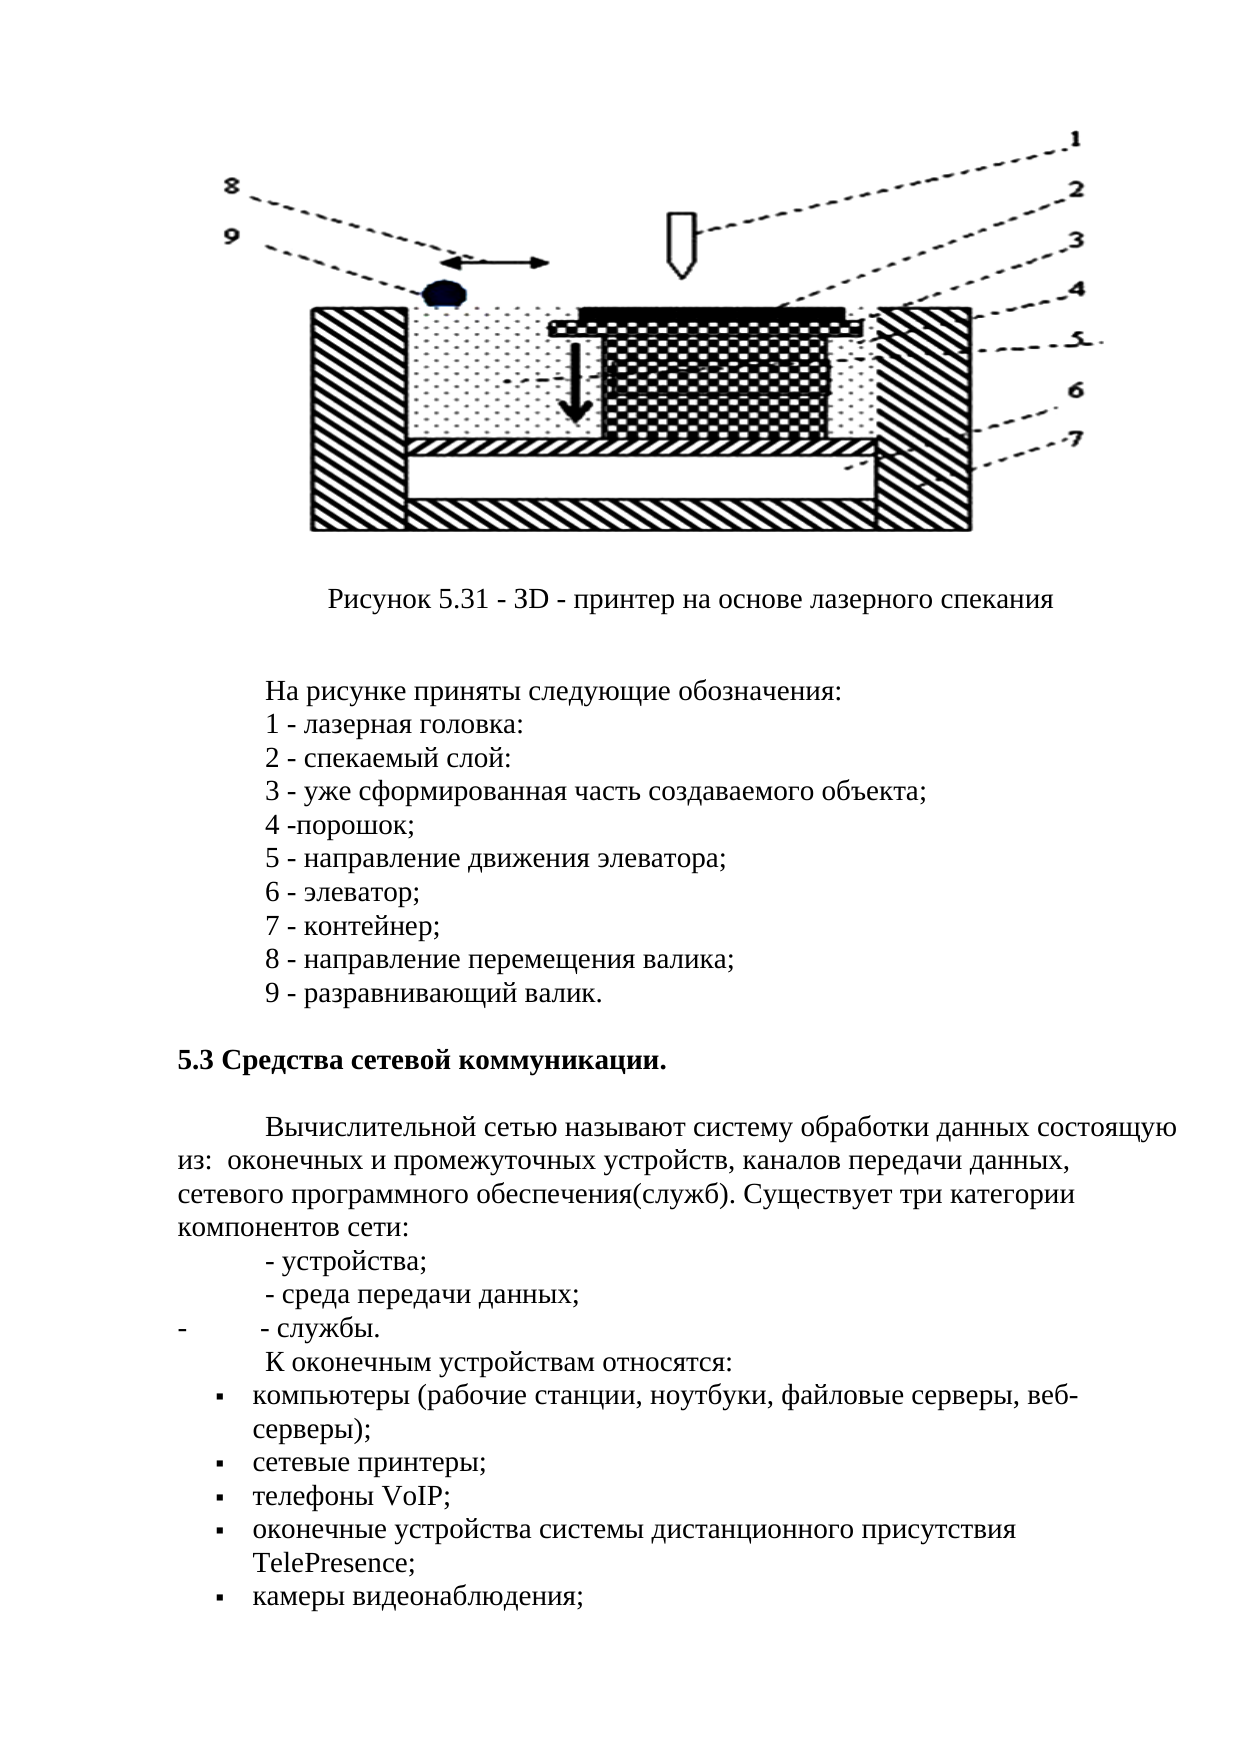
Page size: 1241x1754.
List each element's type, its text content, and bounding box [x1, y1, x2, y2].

list камеры видеонаблюдения; [215, 1578, 1181, 1612]
text 7 - контейнер; [177, 908, 1181, 941]
text 5.3 Средства сетевой коммуникации. [177, 1042, 1181, 1075]
text 4 -порошок; [177, 807, 1181, 841]
text - среда передачи данных; [177, 1277, 1181, 1310]
text 5 - направление движения элеватора; [177, 841, 1181, 874]
list телефоны VoIP; [215, 1478, 1181, 1511]
list компьютеры (рабочие станции, ноутбуки, файловые серверы, веб-серверы); [215, 1377, 1181, 1444]
text 6 - элеватор; [177, 874, 1181, 908]
text 3 - уже сформированная часть создаваемого объекта; [177, 773, 1181, 807]
text Рисунок 5.31 - ЗD - принтер на основе лазерного спекания [327, 581, 1181, 614]
text - - службы. [177, 1310, 1181, 1344]
text К оконечным устройствам относятся: [177, 1344, 1181, 1377]
text 1 - лазерная головка: [177, 706, 1181, 740]
list сетевые принтеры; [215, 1444, 1181, 1478]
text 9 - разравнивающий валик. [177, 975, 1181, 1008]
picture [184, 118, 1118, 550]
text Вычислительной сетью называют систему обработки данных состоящую из: оконечных и промежуточных устройств, каналов передачи данных, сетевого программного обеспечения(служб). Существует три категории компонентов сети: [177, 1109, 1181, 1243]
text 8 - направление перемещения валика; [177, 941, 1181, 975]
text - устройства; [177, 1243, 1181, 1277]
list oконечные устройства системы дистанционного присутствия TelePresence; [215, 1511, 1181, 1578]
text На рисунке приняты следующие обозначения: [177, 673, 1181, 706]
text 2 - спекаемый слой: [177, 740, 1181, 773]
